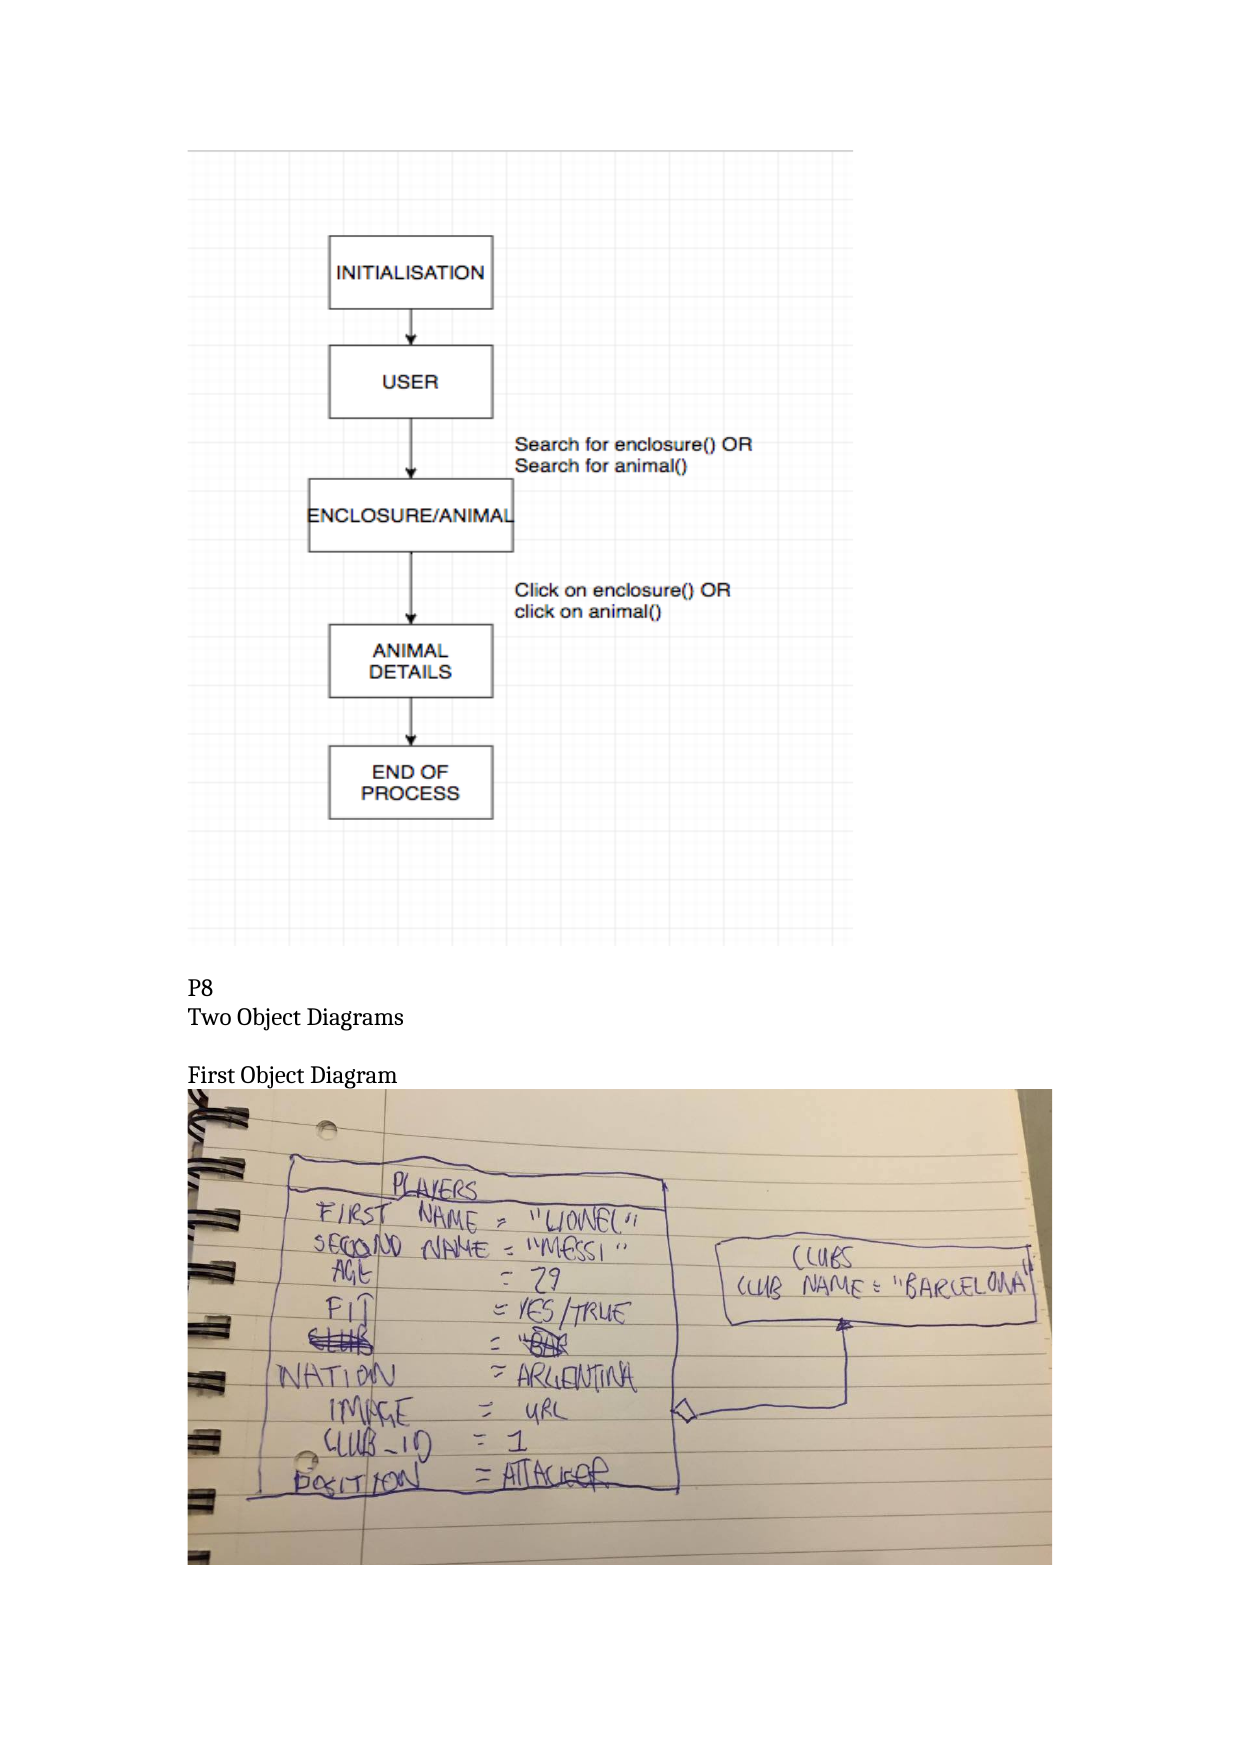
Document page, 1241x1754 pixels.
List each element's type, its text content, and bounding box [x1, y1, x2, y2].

text First Object Diagram [187, 1061, 1053, 1089]
picture [187, 1089, 1053, 1565]
picture [187, 150, 854, 946]
text Two Object Diagrams [187, 1003, 1053, 1032]
text P8 [187, 974, 1053, 1003]
